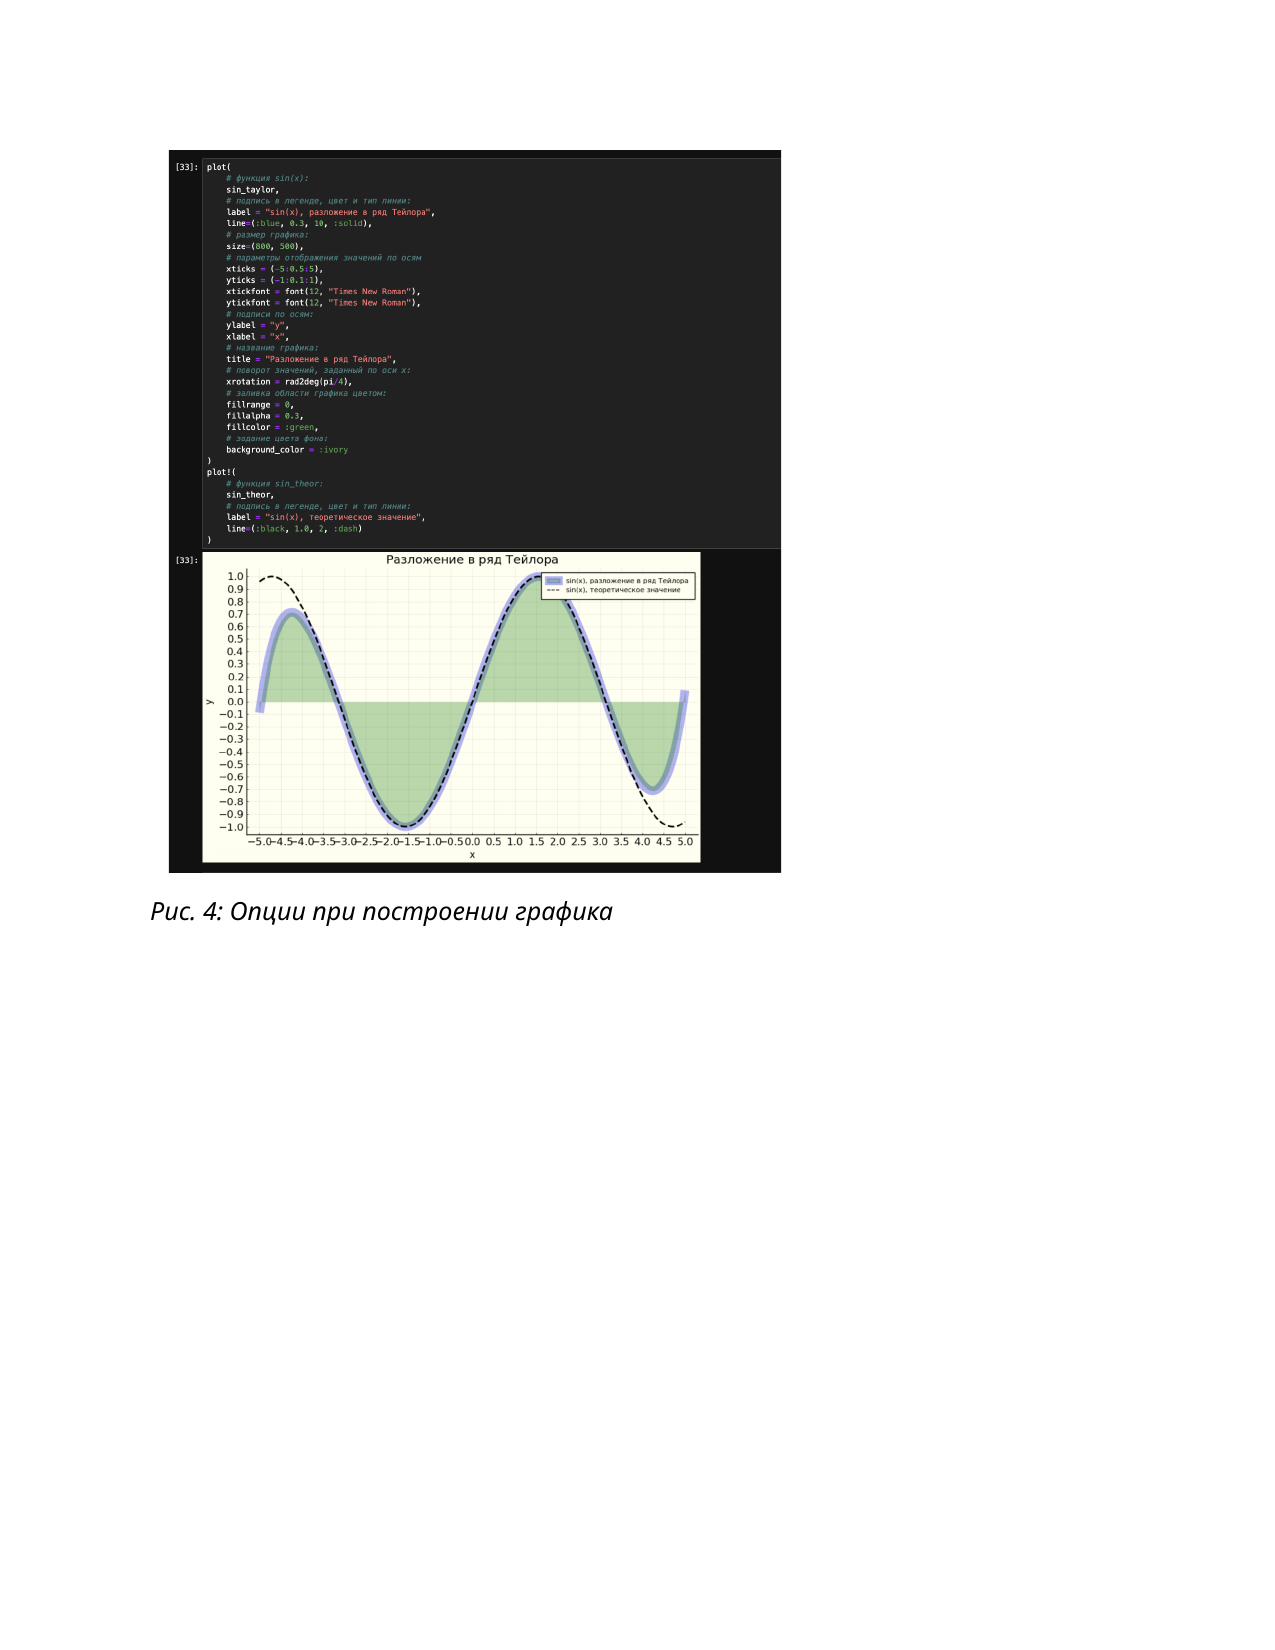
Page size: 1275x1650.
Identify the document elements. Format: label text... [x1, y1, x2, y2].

picture [168, 150, 782, 873]
text Рис. 4: Опции при построении графика [150, 894, 1125, 928]
